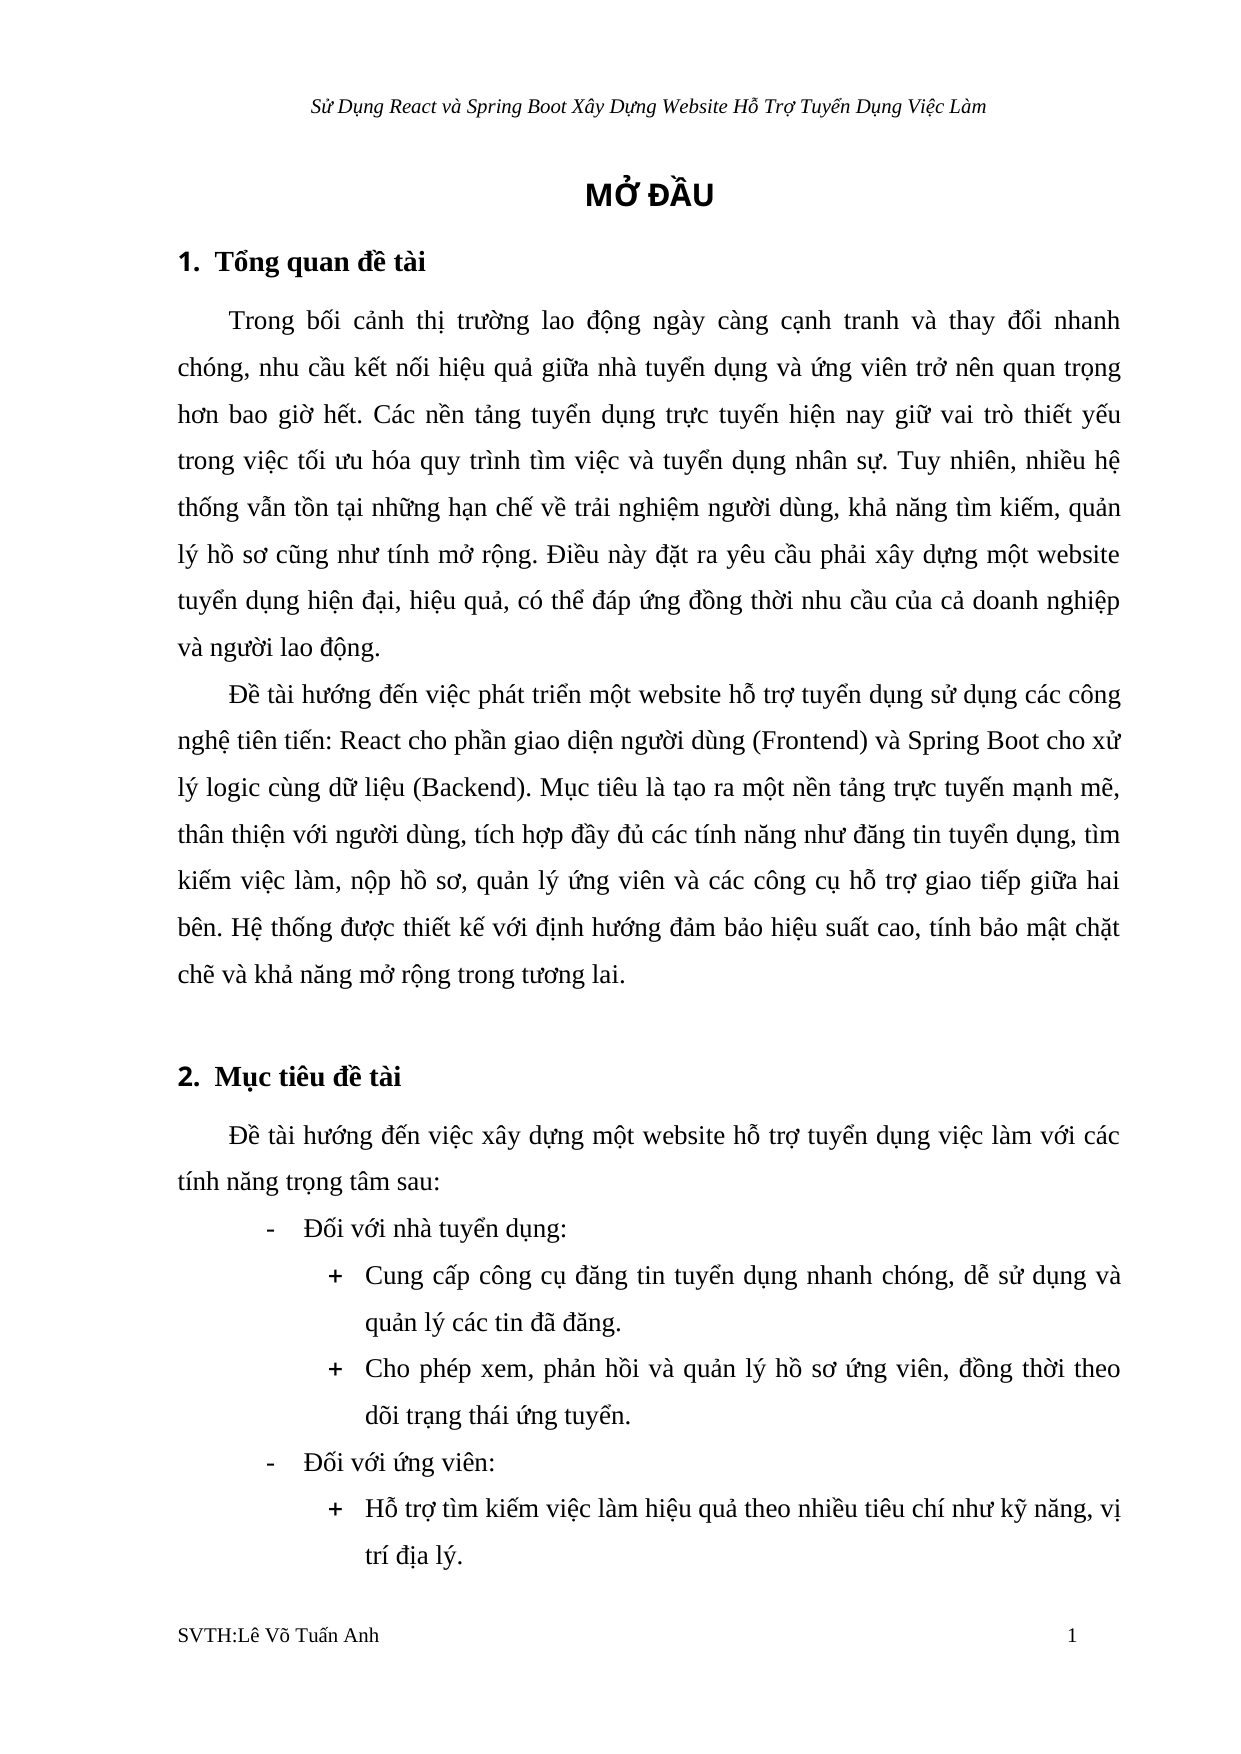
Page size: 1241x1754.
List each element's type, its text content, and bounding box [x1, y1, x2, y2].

text Trong bối cảnh thị trường lao động ngày càng cạnh tranh và thay đổi nhanh chóng, nhu cầu kết nối hiệu quả giữa nhà tuyển dụng và ứng viên trở nên quan trọng hơn bao giờ hết. Các nền tảng tuyển dụng trực tuyến hiện nay giữ vai trò thiết yếu trong việc tối ưu hóa quy trình tìm việc và tuyển dụng nhân sự. Tuy nhiên, nhiều hệ thống vẫn tồn tại những hạn chế về trải nghiệm người dùng, khả năng tìm kiếm, quản lý hồ sơ cũng như tính mở rộng. Điều này đặt ra yêu cầu phải xây dựng một website tuyển dụng hiện đại, hiệu quả, có thể đáp ứng đồng thời nhu cầu của cả doanh nghiệp và người lao động. [177, 304, 1122, 662]
list Cung cấp công cụ đăng tin tuyển dụng nhanh chóng, dễ sử dụng và quản lý các tin đã đăng. [327, 1259, 1122, 1337]
text MỞ ĐẦU [177, 173, 1122, 215]
list Đối với ứng viên: [266, 1446, 1122, 1477]
text Đề tài hướng đến việc phát triển một website hỗ trợ tuyển dụng sử dụng các công nghệ tiên tiến: React cho phần giao diện người dùng (Frontend) và Spring Boot cho xử lý logic cùng dữ liệu (Backend). Mục tiêu là tạo ra một nền tảng trực tuyến mạnh mẽ, thân thiện với người dùng, tích hợp đầy đủ các tính năng như đăng tin tuyển dụng, tìm kiếm việc làm, nộp hồ sơ, quản lý ứng viên và các công cụ hỗ trợ giao tiếp giữa hai bên. Hệ thống được thiết kế với định hướng đảm bảo hiệu suất cao, tính bảo mật chặt chẽ và khả năng mở rộng trong tương lai. [177, 678, 1122, 989]
list Cho phép xem, phản hồi và quản lý hồ sơ ứng viên, đồng thời theo dõi trạng thái ứng tuyển. [327, 1352, 1122, 1430]
list Đối với nhà tuyển dụng: [266, 1212, 1122, 1243]
text Tổng quan đề tài [177, 243, 1122, 280]
list Hỗ trợ tìm kiếm việc làm hiệu quả theo nhiều tiêu chí như kỹ năng, vị trí địa lý. [327, 1492, 1122, 1570]
text Đề tài hướng đến việc xây dựng một website hỗ trợ tuyển dụng việc làm với các tính năng trọng tâm sau: [177, 1119, 1122, 1197]
text Mục tiêu đề tài [177, 1057, 1122, 1094]
